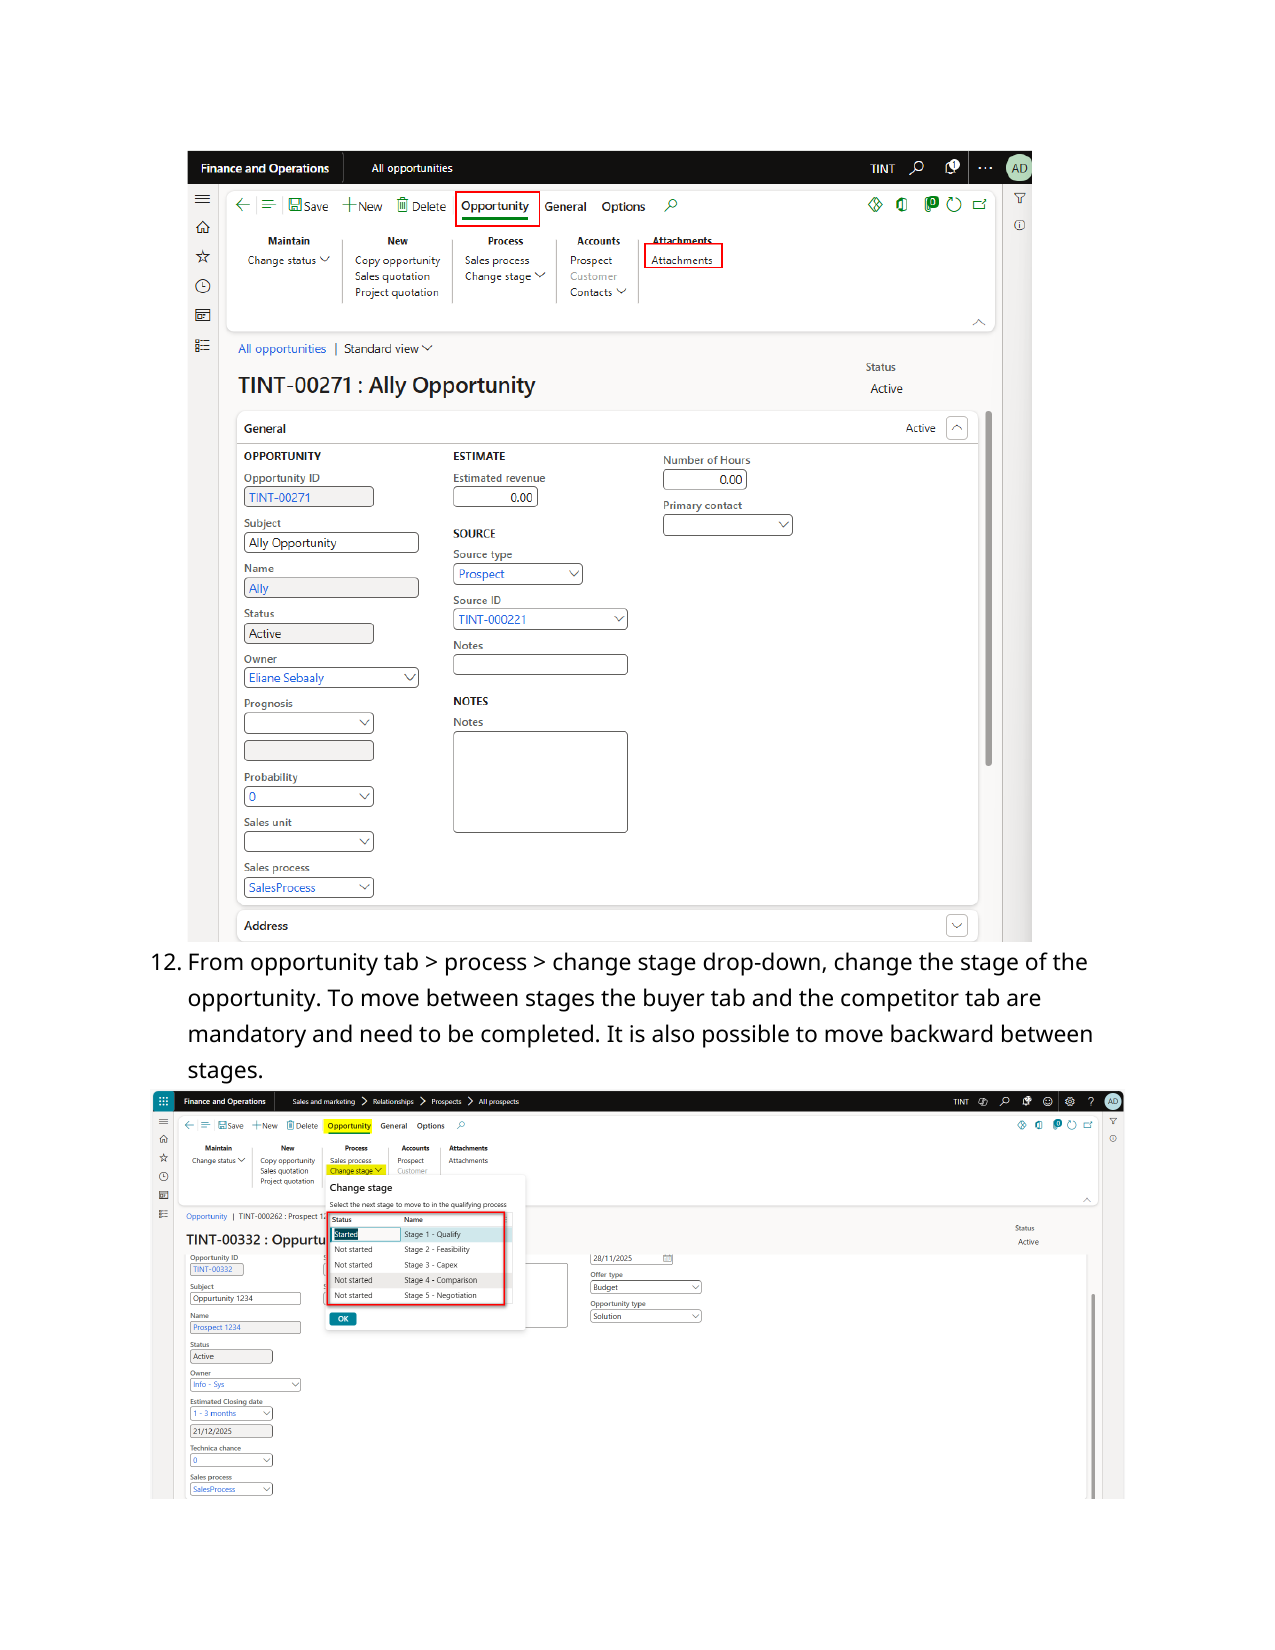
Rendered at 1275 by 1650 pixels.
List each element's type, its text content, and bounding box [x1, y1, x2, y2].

picture [187, 150, 1032, 942]
picture [150, 1089, 1125, 1499]
list From opportunity tab > process > change stage drop-down, change the stage of the opportunity. To move between stages the buyer tab and the competitor tab are mandatory and need to be completed. It is also possible to move backward between stages. [150, 946, 1125, 1085]
